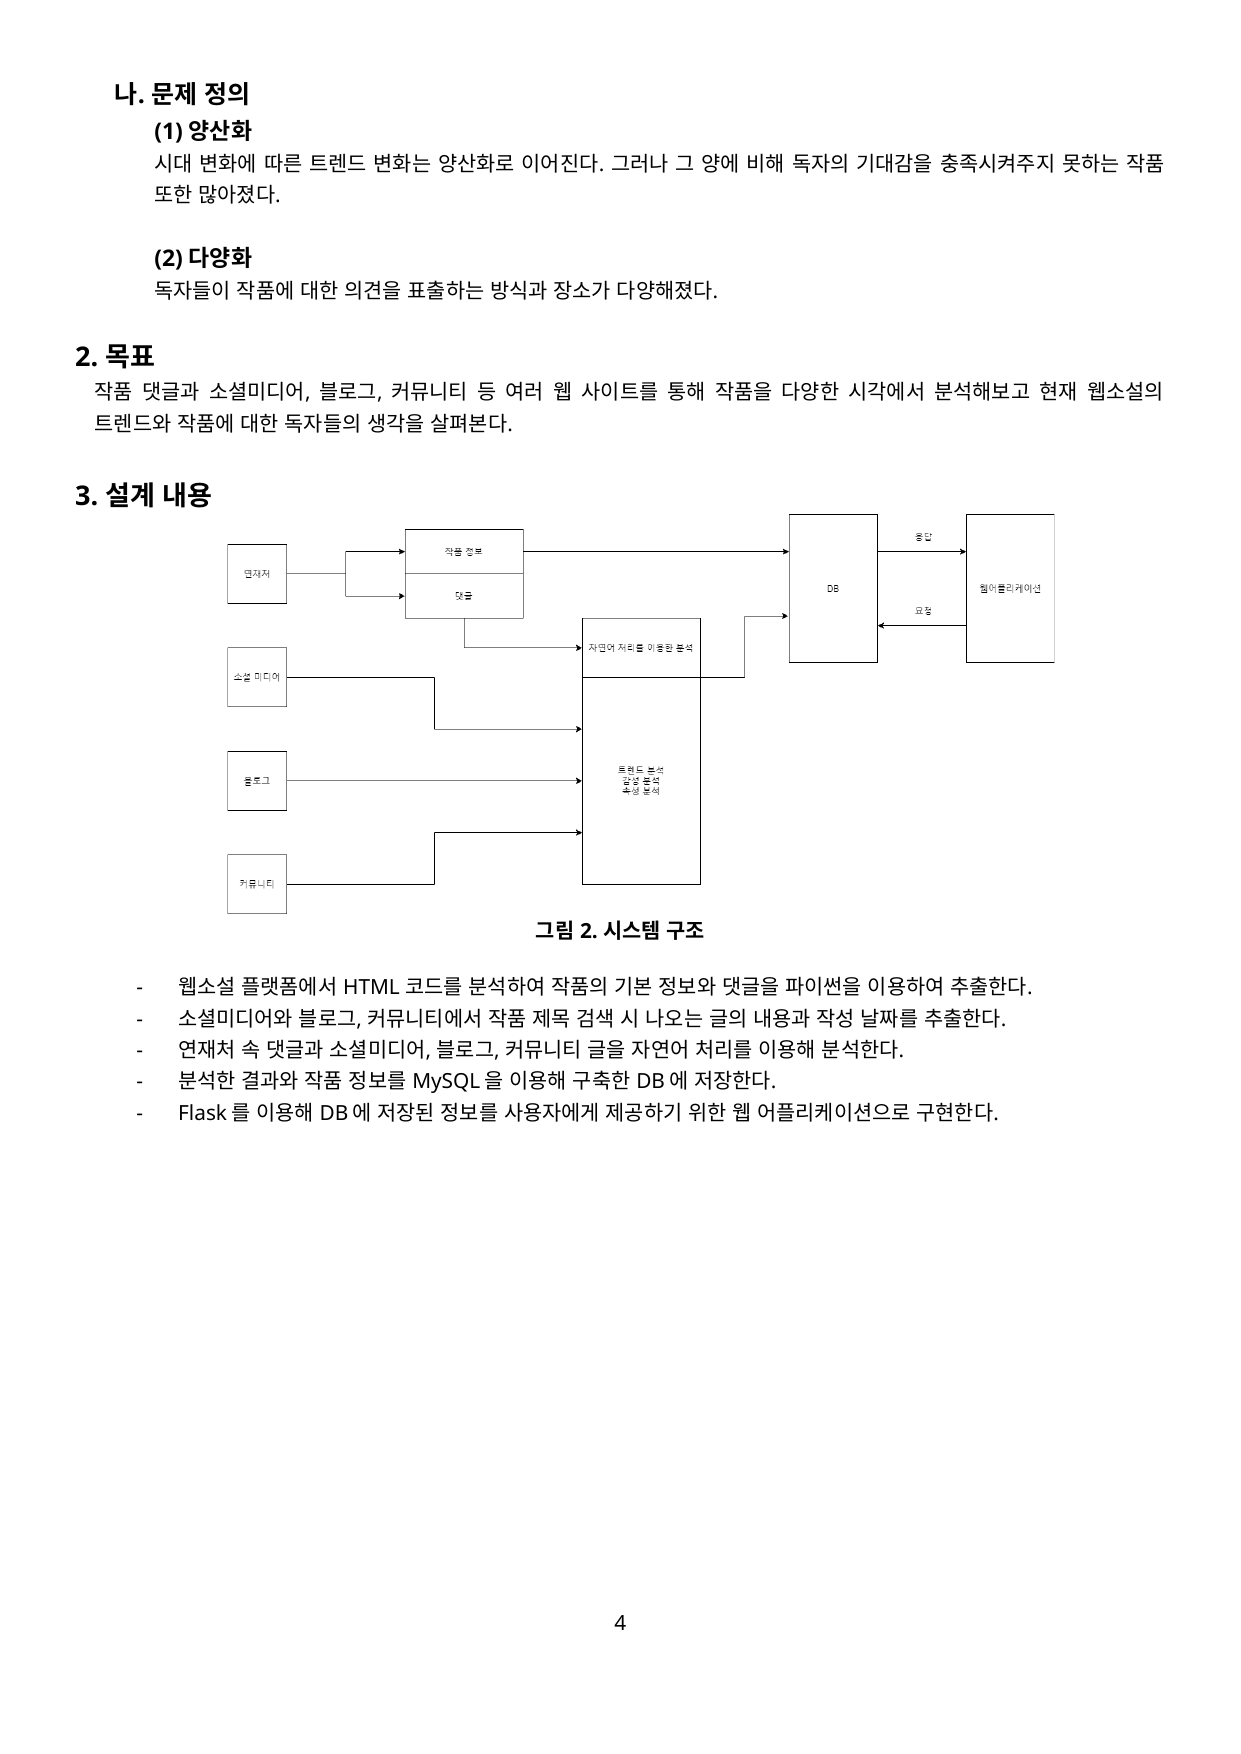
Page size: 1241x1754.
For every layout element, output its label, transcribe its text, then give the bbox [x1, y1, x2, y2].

text 2. 목표 [75, 335, 1165, 374]
text 그림 2. 시스템 구조 [75, 915, 1165, 945]
list 웹소설 플랫폼에서 HTML 코드를 분석하여 작품의 기본 정보와 댓글을 파이썬을 이용하여 추출한다. [136, 970, 1165, 1001]
list Flask를 이용해 DB에 저장된 정보를 사용자에게 제공하기 위한 웹 어플리케이션으로 구현한다. [136, 1096, 1165, 1127]
text 작품 댓글과 소셜미디어, 블로그, 커뮤니티 등 여러 웹 사이트를 통해 작품을 다양한 시각에서 분석해보고 현재 웹소설의 트렌드와 작품에 대한 독자들의 생각을 살펴본다. [94, 376, 1165, 437]
list 분석한 결과와 작품 정보를 MySQL을 이용해 구축한 DB에 저장한다. [136, 1065, 1165, 1095]
text 3. 설계 내용 [75, 474, 1165, 513]
picture [227, 514, 1055, 914]
text 시대 변화에 따른 트렌드 변화는 양산화로 이어진다. 그러나 그 양에 비해 독자의 기대감을 충족시켜주지 못하는 작품 또한 많아졌다. [154, 147, 1165, 209]
text (2) 다양화 [154, 239, 1165, 273]
text 나. 문제 정의 [114, 75, 1165, 111]
list 소셜미디어와 블로그, 커뮤니티에서 작품 제목 검색 시 나오는 글의 내용과 작성 날짜를 추출한다. [136, 1002, 1165, 1032]
text 독자들이 작품에 대한 의견을 표출하는 방식과 장소가 다양해졌다. [154, 274, 1165, 304]
list 연재처 속 댓글과 소셜미디어, 블로그, 커뮤니티 글을 자연어 처리를 이용해 분석한다. [136, 1033, 1165, 1064]
text (1) 양산화 [154, 113, 1165, 146]
